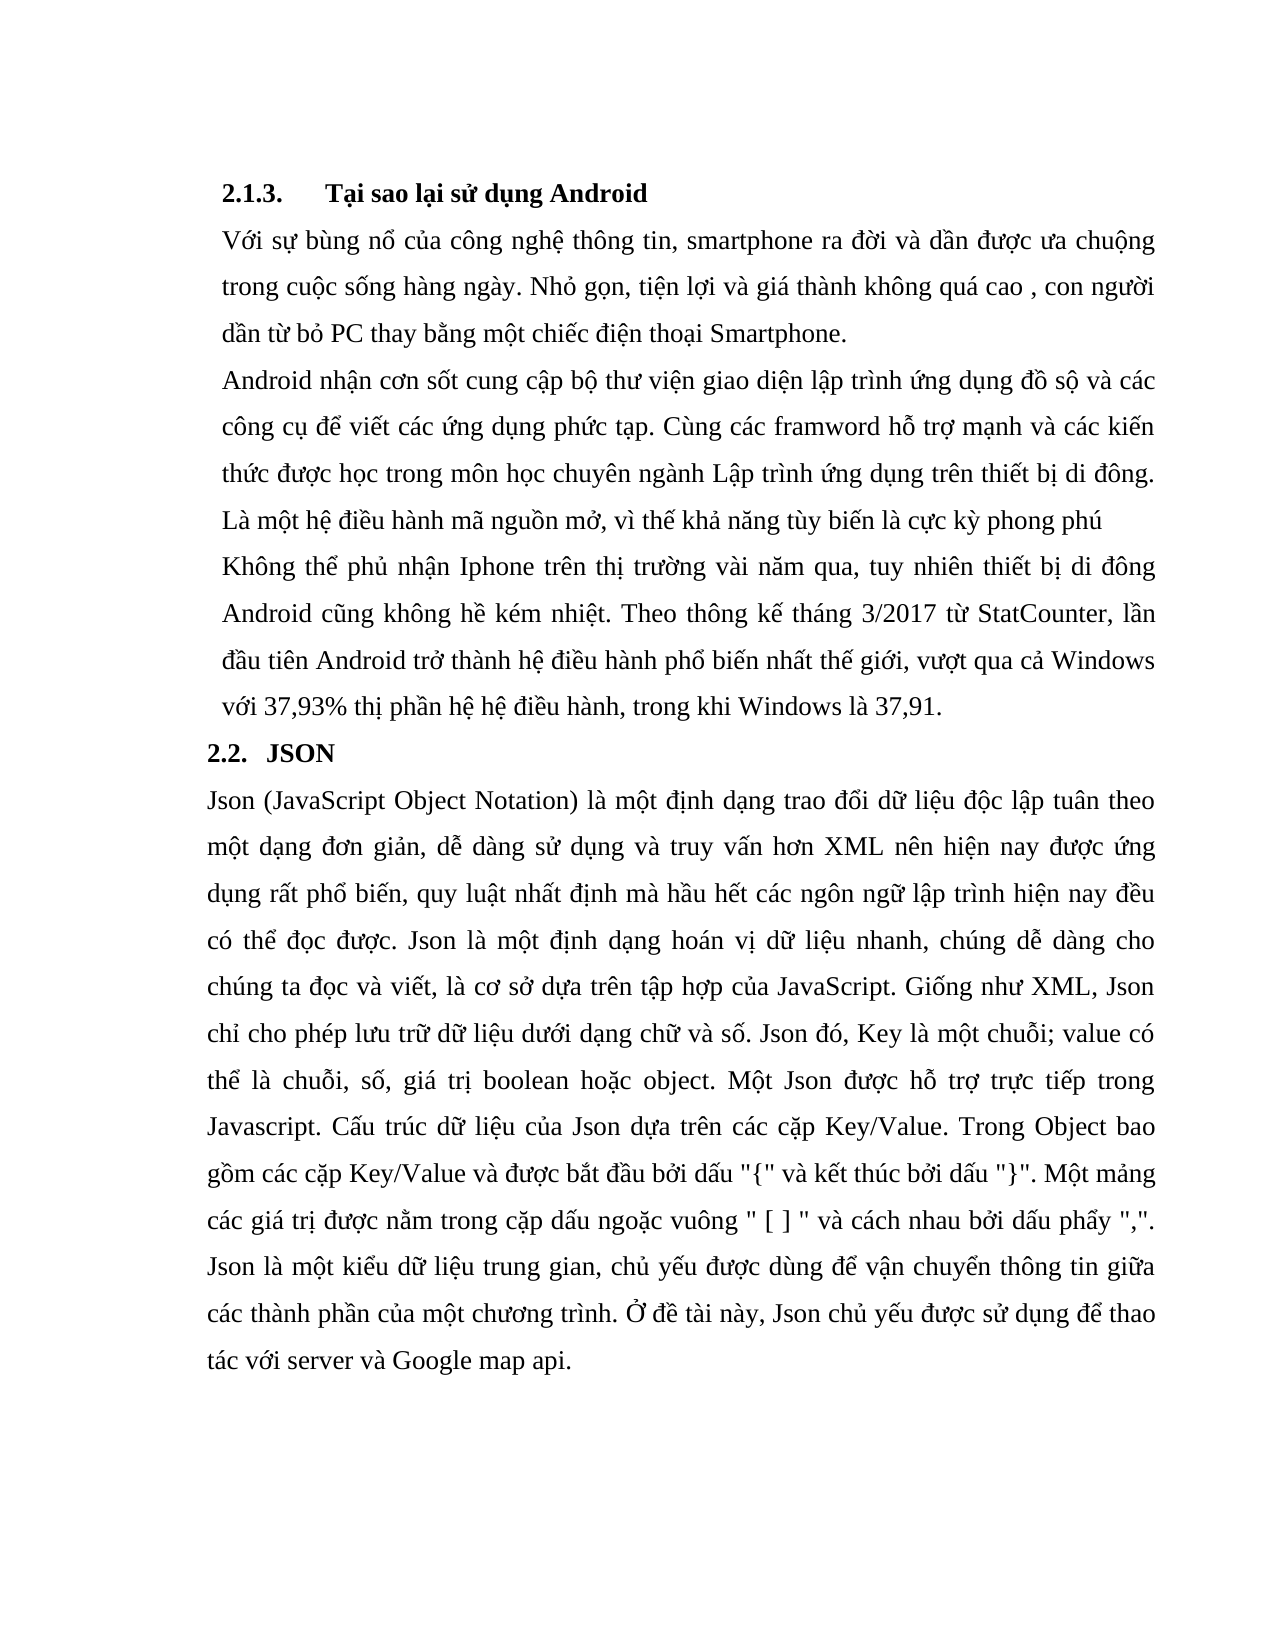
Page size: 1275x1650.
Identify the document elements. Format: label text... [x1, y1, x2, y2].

list Với sự bùng nổ của công nghệ thông tin, smartphone ra đời và dần được ưa chuộng trong cuộc sống hàng ngày. Nhỏ gọn, tiện lợi và giá thành không quá cao , con người dần từ bỏ PC thay bằng một chiếc điện thoại Smartphone. [222, 224, 1157, 348]
list Không thể phủ nhận Iphone trên thị trường vài năm qua, tuy nhiên thiết bị di đông Android cũng không hề kém nhiệt. Theo thông kế tháng 3/2017 từ StatCounter, lần đầu tiên Android trở thành hệ điều hành phổ biến nhất thế giới, vượt qua cả Windows với 37,93% thị phần hệ hệ điều hành, trong khi Windows là 37,91. [222, 551, 1157, 722]
list Android nhận cơn sốt cung cập bộ thư viện giao diện lập trình ứng dụng đồ sộ và các công cụ để viết các ứng dụng phức tạp. Cùng các framword hỗ trợ mạnh và các kiến thức được học trong môn học chuyên ngành Lập trình ứng dụng trên thiết bị di đông. Là một hệ điều hành mã nguồn mở, vì thế khả năng tùy biến là cực kỳ phong phú [222, 364, 1157, 535]
list Tại sao lại sử dụng Android [222, 177, 1157, 208]
list Json (JavaScript Object Notation) là một định dạng trao đổi dữ liệu độc lập tuân theo một dạng đơn giản, dễ dàng sử dụng và truy vấn hơn XML nên hiện nay được ứng dụng rất phổ biến, quy luật nhất định mà hầu hết các ngôn ngữ lập trình hiện nay đều có thể đọc được. Json là một định dạng hoán vị dữ liệu nhanh, chúng dễ dàng cho chúng ta đọc và viết, là cơ sở dựa trên tập hợp của JavaScript. Giống như XML, Json chỉ cho phép lưu trữ dữ liệu dưới dạng chữ và số. Json đó, Key là một chuỗi; value có thể là chuỗi, số, giá trị boolean hoặc object. Một Json được hỗ trợ trực tiếp trong Javascript. Cấu trúc dữ liệu của Json dựa trên các cặp Key/Value. Trong Object bao gồm các cặp Key/Value và được bắt đầu bởi dấu "{" và kết thúc bởi dấu "}". Một mảng các giá trị được nằm trong cặp dấu ngoặc vuông " [ ] " và cách nhau bởi dấu phẩy ",". Json là một kiểu dữ liệu trung gian, chủ yếu được dùng để vận chuyển thông tin giữa các thành phần của một chương trình. Ở đề tài này, Json chủ yếu được sử dụng để thao tác với server và Google map api. [207, 784, 1157, 1375]
list JSON [207, 737, 1157, 768]
